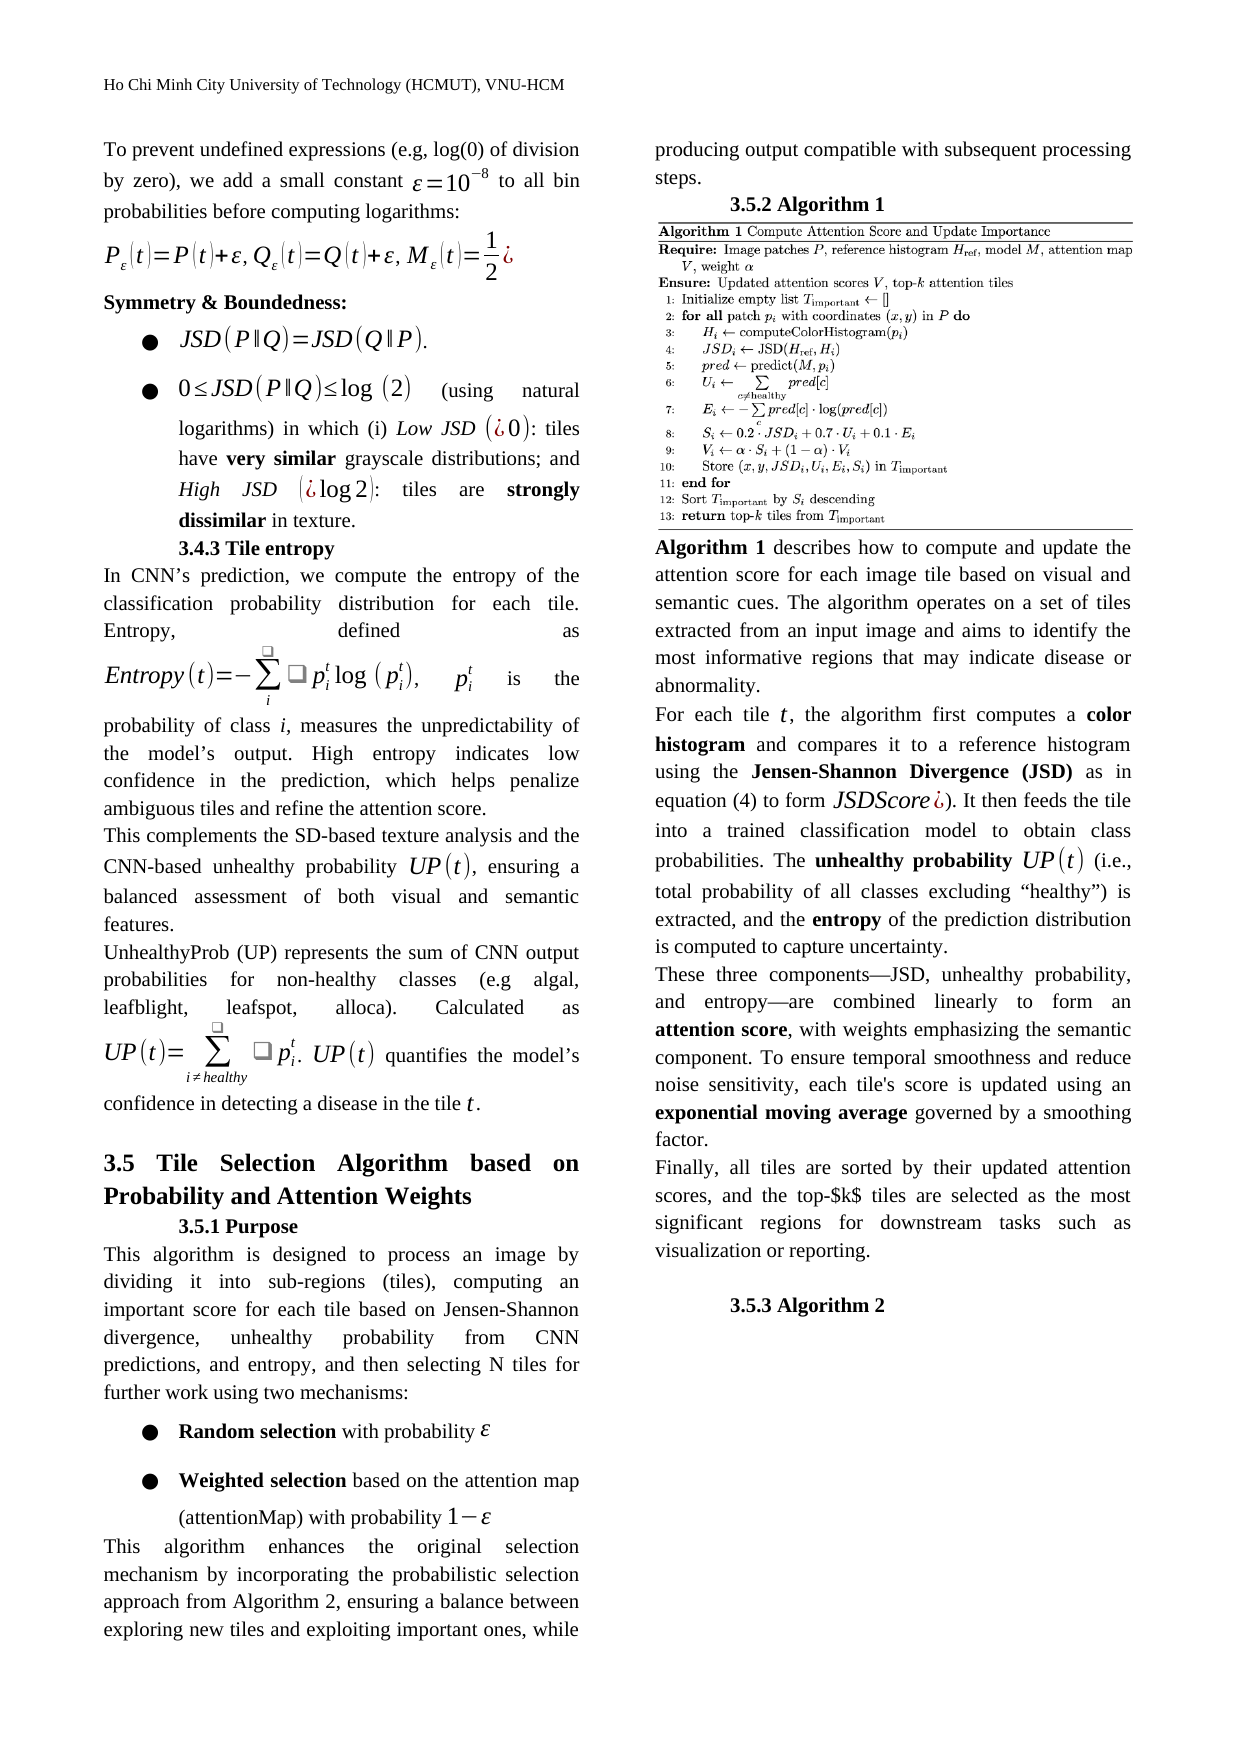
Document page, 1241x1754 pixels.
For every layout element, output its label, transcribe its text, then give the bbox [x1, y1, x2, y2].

text Finally, all tiles are sorted by their updated attention scores, and the top-$k$ tiles are selected as the most significant regions for downstream tasks such as visualization or reporting. [655, 1155, 1132, 1262]
text 3.5.1 Purpose [103, 1214, 580, 1238]
text 3.4.3 Tile entropy [178, 535, 580, 559]
text In CNN’s prediction, we compute the entropy of the classification probability distribution for each tile. Entropy, defined as , is the probability of class i, measures the unpredictability of the model’s output. High entropy indicates low confidence in the prediction, which helps penalize ambiguous tiles and refine the attention score. [103, 563, 580, 820]
text 3.5.3 Algorithm 2 [655, 1293, 1132, 1317]
text This complements the SD-based texture analysis and the CNN-based unhealthy probability , ensuring a balanced assessment of both visual and semantic features. [103, 823, 580, 936]
text These three components—JSD, unhealthy probability, and entropy—are combined linearly to form an attention score, with weights emphasizing the semantic component. To ensure temporal smoothness and reduce noise sensitivity, each tile's score is updated using an exponential moving average governed by a smoothing factor. [655, 962, 1132, 1151]
text Algorithm 1 describes how to compute and update the attention score for each image tile based on visual and semantic cues. The algorithm operates on a set of tiles extracted from an input image and aims to identify the most informative regions that may indicate disease or abnormality. [655, 535, 1132, 697]
text 3.5.2 Algorithm 1 [655, 192, 1132, 216]
text , , [103, 227, 580, 286]
text This algorithm is designed to process an image by dividing it into sub-regions (tiles), computing an important score for each tile based on Jensen-Shannon divergence, unhealthy probability from CNN predictions, and entropy, and then selecting N tiles for further work using two mechanisms: [103, 1242, 580, 1404]
text 3.5 Tile Selection Algorithm based on Probability and Attention Weights [103, 1148, 580, 1210]
text For each tile , the algorithm first computes a color histogram and compares it to a reference histogram using the Jensen-Shannon Divergence (JSD) as in equation (4) to form ). It then feeds the tile into a trained classification model to obtain class probabilities. The unhealthy probability (i.e., total probability of all classes excluding “healthy”) is extracted, and the entropy of the prediction distribution is computed to capture uncertainty. [655, 700, 1132, 958]
list Weighted selection based on the attention map (attentionMap) with probability [141, 1456, 580, 1530]
list Random selection with probability [141, 1407, 580, 1450]
text To prevent undefined expressions (e.g, log(0) of division by zero), we add a small constant to all bin probabilities before computing logarithms: [103, 137, 580, 223]
text This algorithm enhances the original selection mechanism by incorporating the probabilistic selection approach from Algorithm 2, ensuring a balance between exploring new tiles and exploiting important ones, while producing output compatible with subsequent processing steps. [655, 137, 1132, 189]
text This algorithm enhances the original selection mechanism by incorporating the probabilistic selection approach from Algorithm 2, ensuring a balance between exploring new tiles and exploiting important ones, while producing output compatible with subsequent processing steps. [103, 1534, 580, 1641]
list (using natural logarithms) in which (i) Low JSD : tiles have very similar grayscale distributions; and High JSD : tiles are strongly dissimilar in texture. [141, 366, 580, 532]
text Symmetry & Boundedness: [103, 289, 580, 314]
picture [654, 220, 1134, 531]
list . [141, 317, 580, 360]
text UnhealthyProb (UP) represents the sum of CNN output probabilities for non-healthy classes (e.g algal, leafblight, leafspot, alloca). Calculated as . quantifies the model’s confidence in detecting a disease in the tile . [103, 939, 580, 1117]
